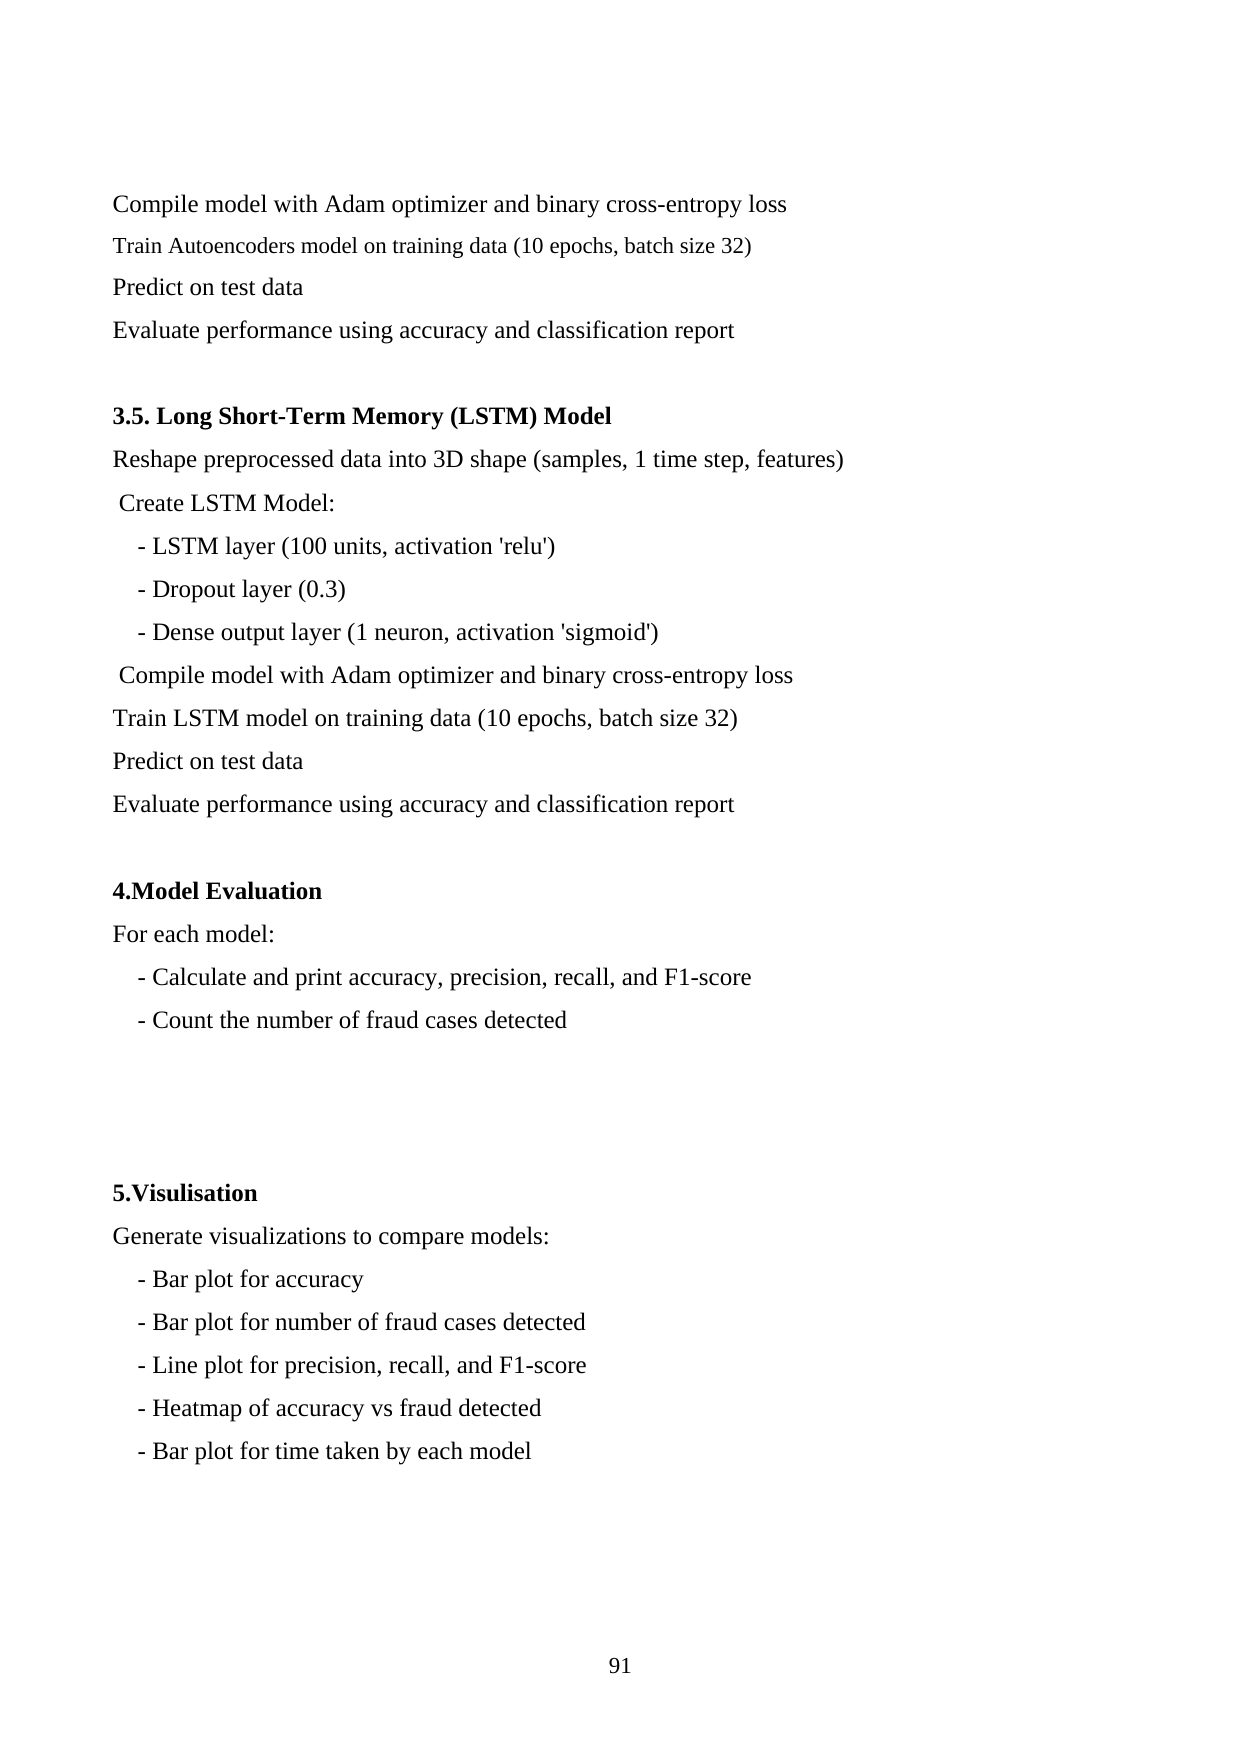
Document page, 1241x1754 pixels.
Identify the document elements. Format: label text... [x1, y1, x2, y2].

text - Bar plot for time taken by each model [112, 1436, 1128, 1465]
text - Bar plot for accuracy [112, 1264, 1128, 1293]
text Generate visualizations to compare models: [112, 1221, 1128, 1249]
text - Heatmap of accuracy vs fraud detected [112, 1393, 1128, 1422]
text Evaluate performance using accuracy and classification report [112, 789, 1128, 818]
text Evaluate performance using accuracy and classification report [112, 315, 1128, 344]
text For each model: [112, 919, 1128, 948]
text Compile model with Adam optimizer and binary cross-entropy loss [112, 189, 1128, 218]
text Compile model with Adam optimizer and binary cross-entropy loss [112, 660, 1128, 689]
text - LSTM layer (100 units, activation 'relu') [112, 531, 1128, 559]
text - Dropout layer (0.3) [112, 574, 1128, 603]
text Predict on test data [112, 746, 1128, 775]
text 4.Model Evaluation [112, 876, 1128, 904]
text Predict on test data [112, 272, 1128, 301]
text Train LSTM model on training data (10 epochs, batch size 32) [112, 703, 1128, 732]
text Create LSTM Model: [112, 488, 1128, 516]
text Reshape preprocessed data into 3D shape (samples, 1 time step, features) [112, 444, 1128, 473]
text - Dense output layer (1 neuron, activation 'sigmoid') [112, 617, 1128, 646]
text - Count the number of fraud cases detected [112, 1005, 1128, 1034]
text Train Autoencoders model on training data (10 epochs, batch size 32) [112, 233, 1128, 259]
text - Calculate and print accuracy, precision, recall, and F1-score [112, 962, 1128, 991]
text 3.5. Long Short-Term Memory (LSTM) Model [112, 401, 1128, 430]
text - Bar plot for number of fraud cases detected [112, 1307, 1128, 1336]
text 5.Visulisation [112, 1178, 1128, 1206]
text - Line plot for precision, recall, and F1-score [112, 1350, 1128, 1379]
